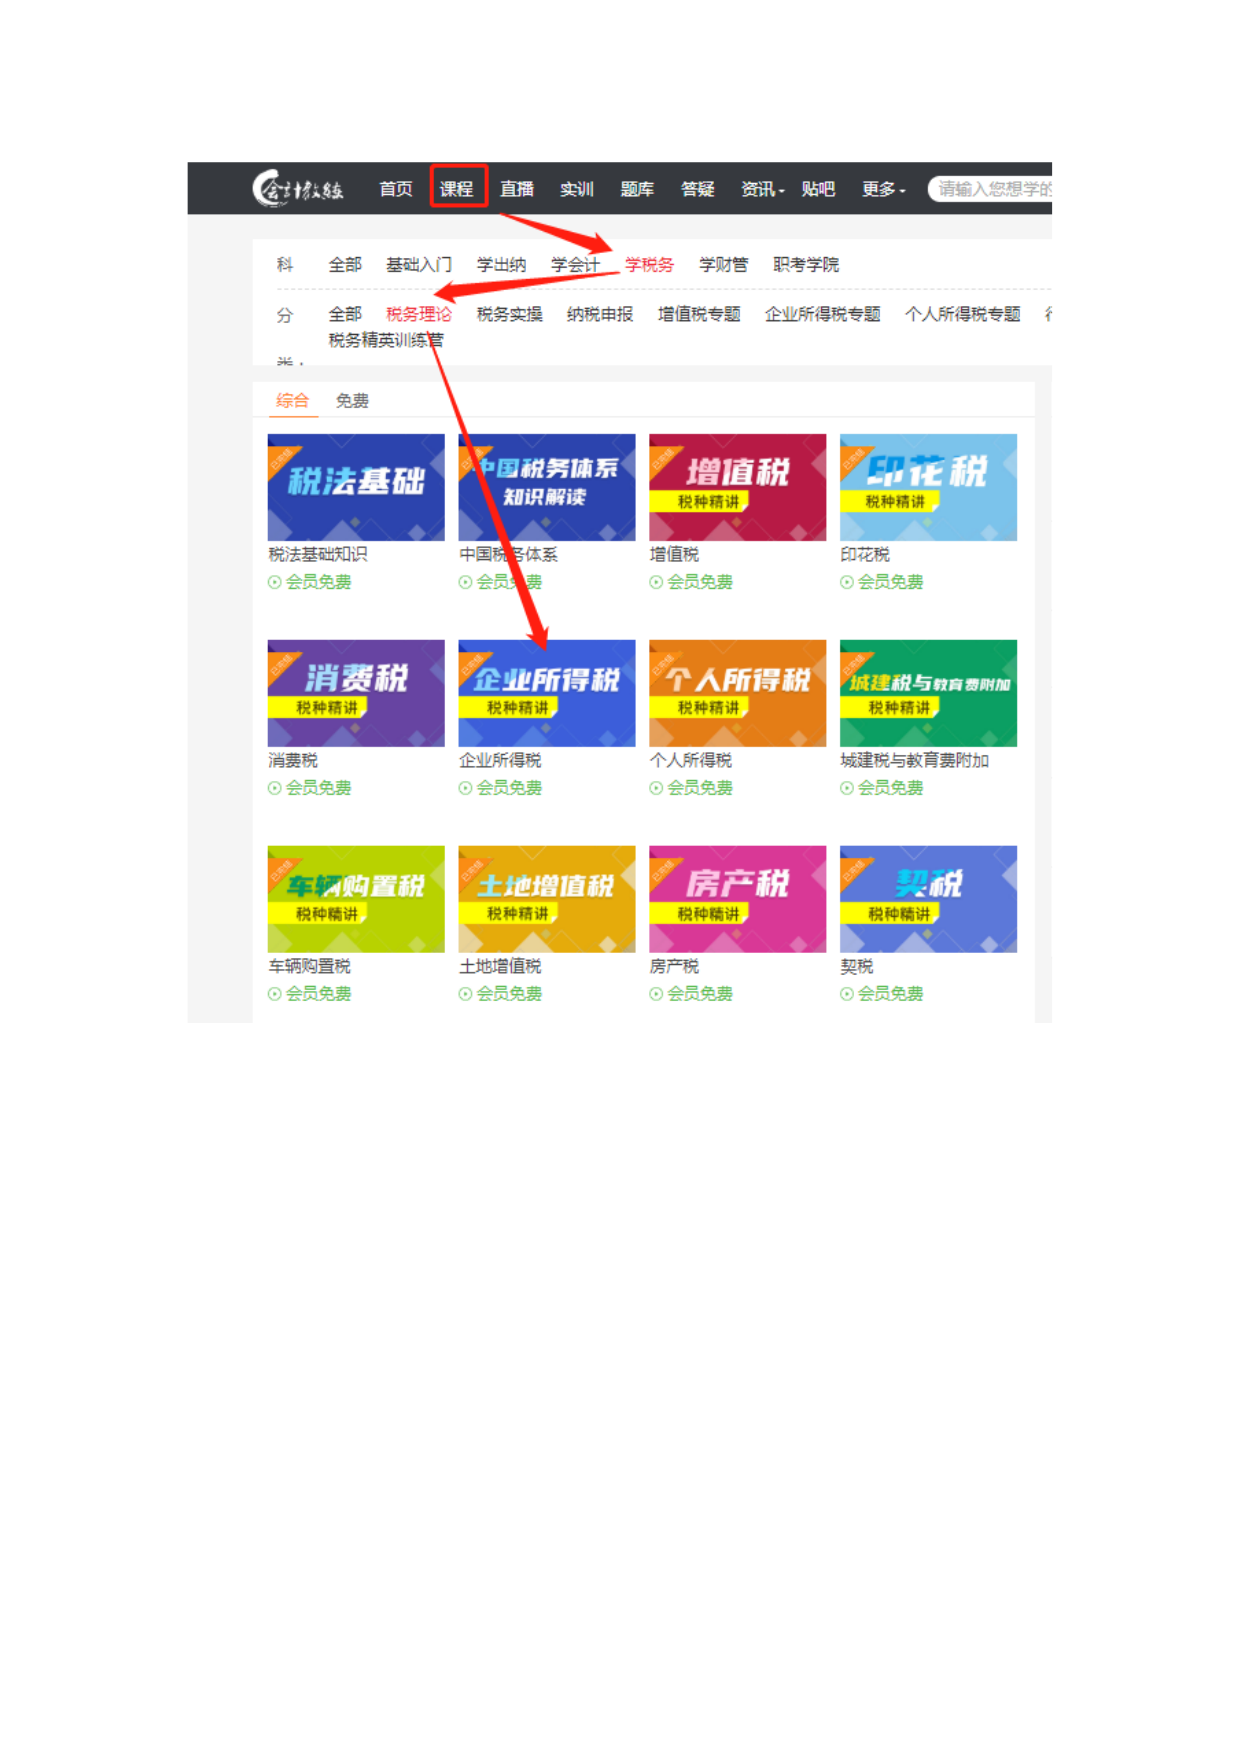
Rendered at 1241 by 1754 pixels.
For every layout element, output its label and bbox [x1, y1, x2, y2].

picture [187, 162, 1053, 1023]
